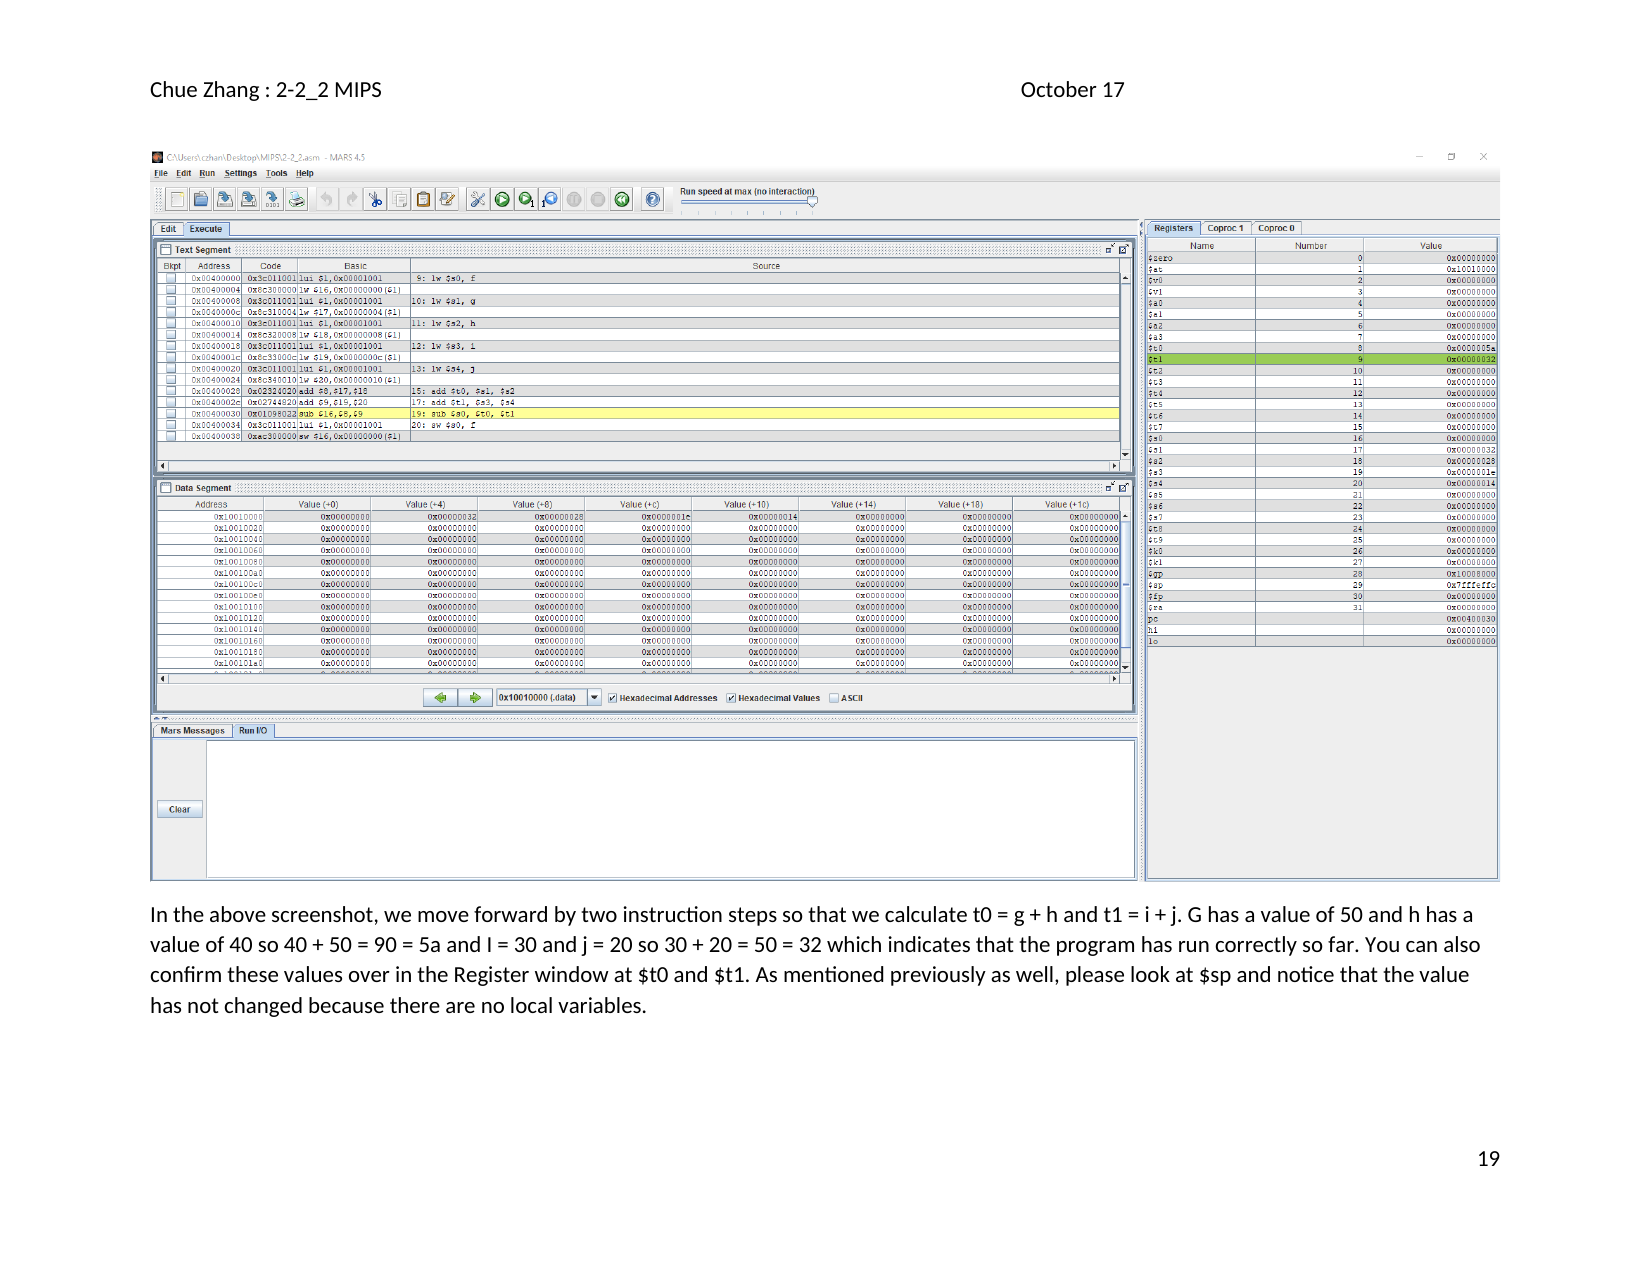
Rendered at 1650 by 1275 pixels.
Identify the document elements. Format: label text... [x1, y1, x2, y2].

picture [150, 150, 1500, 882]
text In the above screenshot, we move forward by two instruction steps so that we calculate t0 = g + h and t1 = i + j. G has a value of 50 and h has a value of 40 so 40 + 50 = 90 = 5a and I = 30 and j = 20 so 30 + 20 = 50 = 32 which indicates that the program has run correctly so far. You can also confirm these values over in the Register window at $t0 and $t1. As mentioned previously as well, please look at $sp and notice that the value has not changed because there are no local variables. [150, 900, 1500, 1019]
